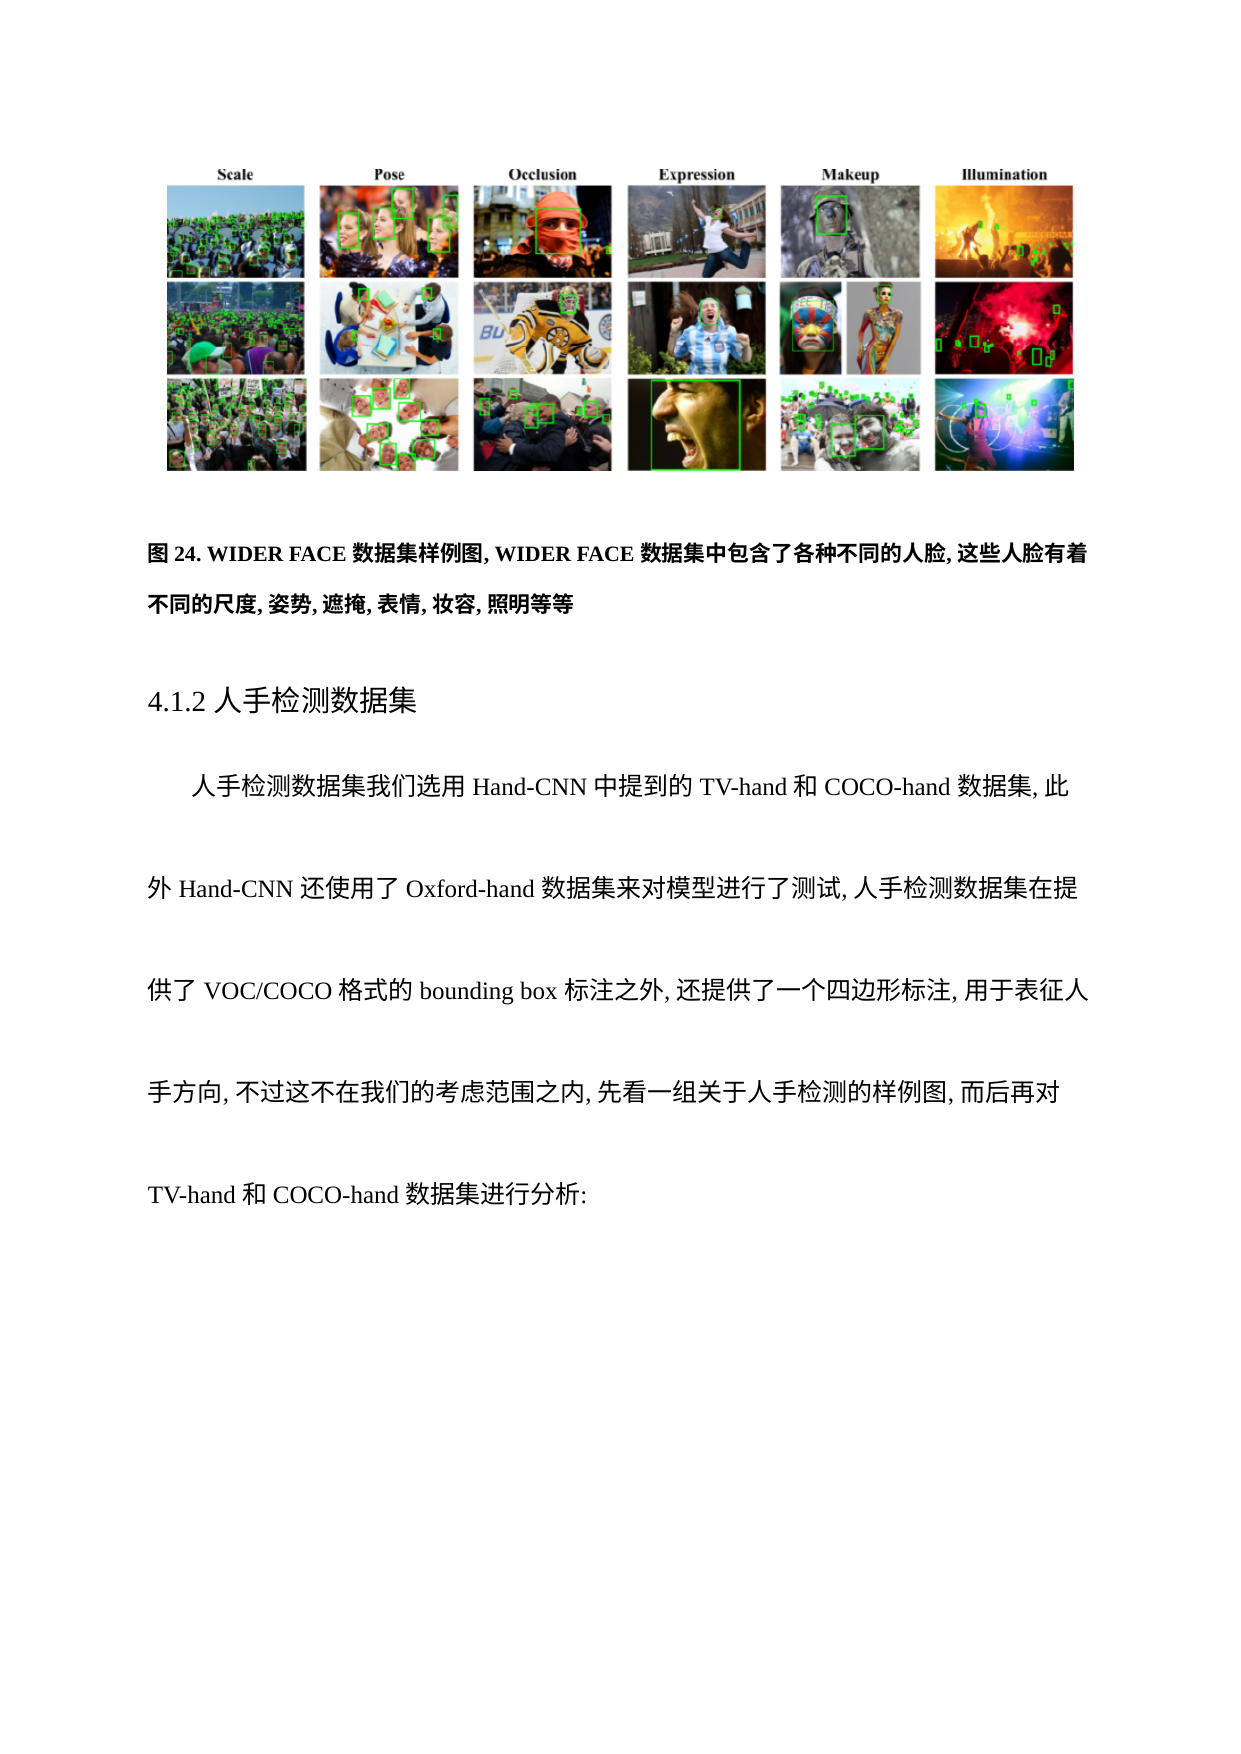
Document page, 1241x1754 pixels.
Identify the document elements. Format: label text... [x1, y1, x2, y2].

text 图24. WIDER FACE 数据集样例图, WIDER FACE 数据集中包含了各种不同的人脸, 这些人脸有着不同的尺度, 姿势, 遮掩, 表情, 妆容, 照明等等 [148, 535, 1092, 620]
subtitle 4.1.2 人手检测数据集 [148, 666, 1092, 734]
text 人手检测数据集我们选用 Hand-CNN 中提到的 TV-hand 和 COCO-hand 数据集, 此外 Hand-CNN 还使用了 Oxford-hand 数据集来对模型进行了测试, 人手检测数据集在提供了 VOC/COCO 格式的 bounding box 标注之外, 还提供了一个四边形标注, 用于表征人手方向, 不过这不在我们的考虑范围之内, 先看一组关于人手检测的样例图, 而后再对 TV-hand 和 COCO-hand 数据集进行分析: [148, 751, 1092, 1226]
picture [147, 163, 1093, 484]
